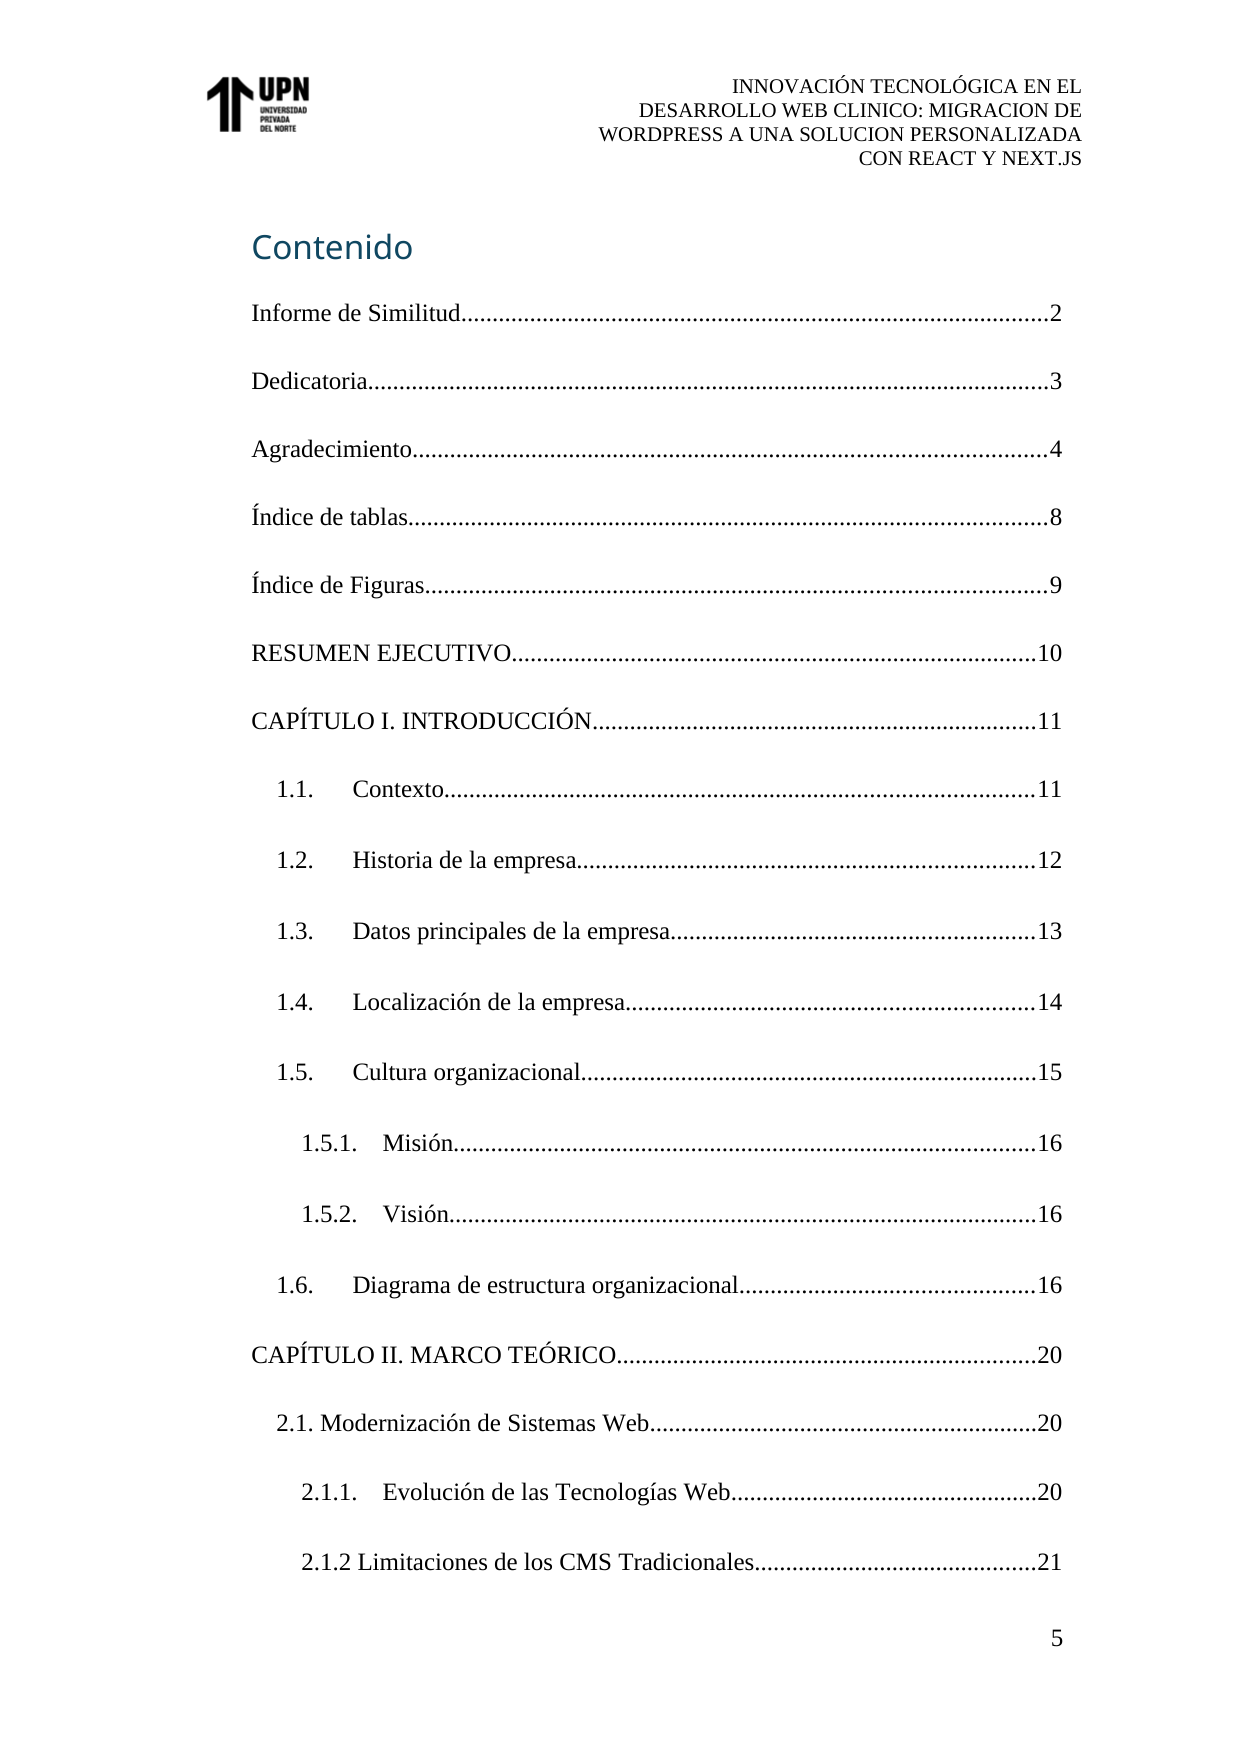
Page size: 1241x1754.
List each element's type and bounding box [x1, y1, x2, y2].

picture [203, 73, 313, 132]
